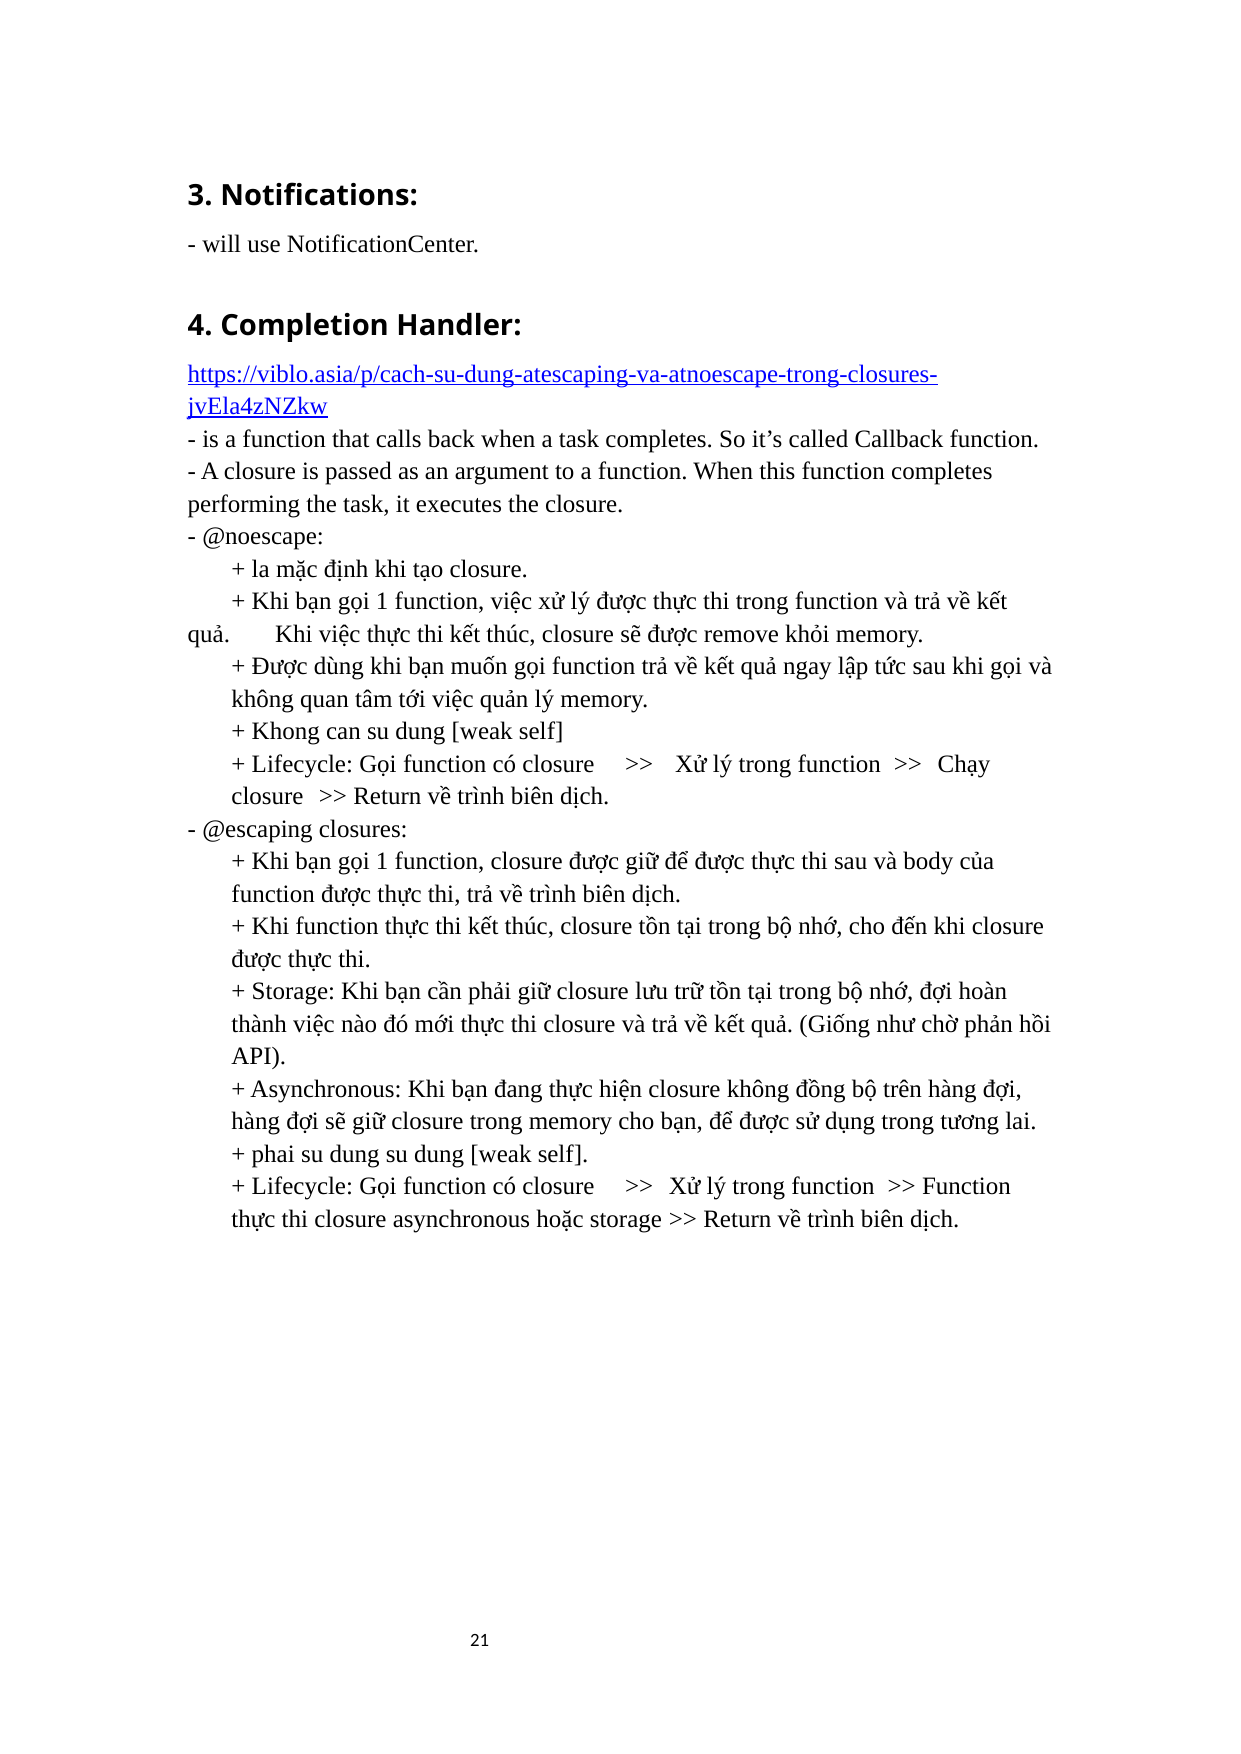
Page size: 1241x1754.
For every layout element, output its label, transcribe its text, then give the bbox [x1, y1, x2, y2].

list + phai su dung su dung [weak self]. [187, 1137, 1053, 1169]
list + Asynchronous: Khi bạn đang thực hiện closure không đồng bộ trên hàng đợi, hàng đợi sẽ giữ closure trong memory cho bạn, để được sử dụng trong tương lai. [187, 1072, 1053, 1137]
list Completion Handler: [187, 292, 1053, 357]
list + Lifecycle: Gọi function có closure >> Xử lý trong function >> Chạy closure >> Return về trình biên dịch. [187, 747, 1053, 812]
list - is a function that calls back when a task completes. So it’s called Callback function. [187, 422, 1053, 454]
list + Lifecycle: Gọi function có closure >> Xử lý trong function >> Function thực thi closure asynchronous hoặc storage >> Return về trình biên dịch. [187, 1169, 1053, 1234]
list + Khi bạn gọi 1 function, việc xử lý được thực thi trong function và trả về kết quả. Khi việc thực thi kết thúc, closure sẽ được remove khỏi memory. [187, 584, 1053, 649]
list + Khi function thực thi kết thúc, closure tồn tại trong bộ nhớ, cho đến khi closure được thực thi. [187, 909, 1053, 974]
list - @noescape: [187, 519, 1053, 552]
list - A closure is passed as an argument to a function. When this function completes performing the task, it executes the closure. [187, 454, 1053, 519]
list - will use NotificationCenter. [187, 227, 1053, 259]
list + la mặc định khi tạo closure. [187, 552, 1053, 584]
list Notifications: [187, 162, 1053, 227]
list + Storage: Khi bạn cần phải giữ closure lưu trữ tồn tại trong bộ nhớ, đợi hoàn thành việc nào đó mới thực thi closure và trả về kết quả. (Giống như chờ phản hồi API). [187, 974, 1053, 1072]
list + Được dùng khi bạn muốn gọi function trả về kết quả ngay lập tức sau khi gọi và không quan tâm tới việc quản lý memory. [187, 649, 1053, 714]
list + Khong can su dung [weak self] [187, 714, 1053, 747]
list - @escaping closures: [187, 812, 1053, 844]
list + Khi bạn gọi 1 function, closure được giữ để được thực thi sau và body của function được thực thi, trả về trình biên dịch. [187, 844, 1053, 909]
list https://viblo.asia/p/cach-su-dung-atescaping-va-atnoescape-trong-closures-jvEla4zNZkw [187, 357, 1053, 422]
